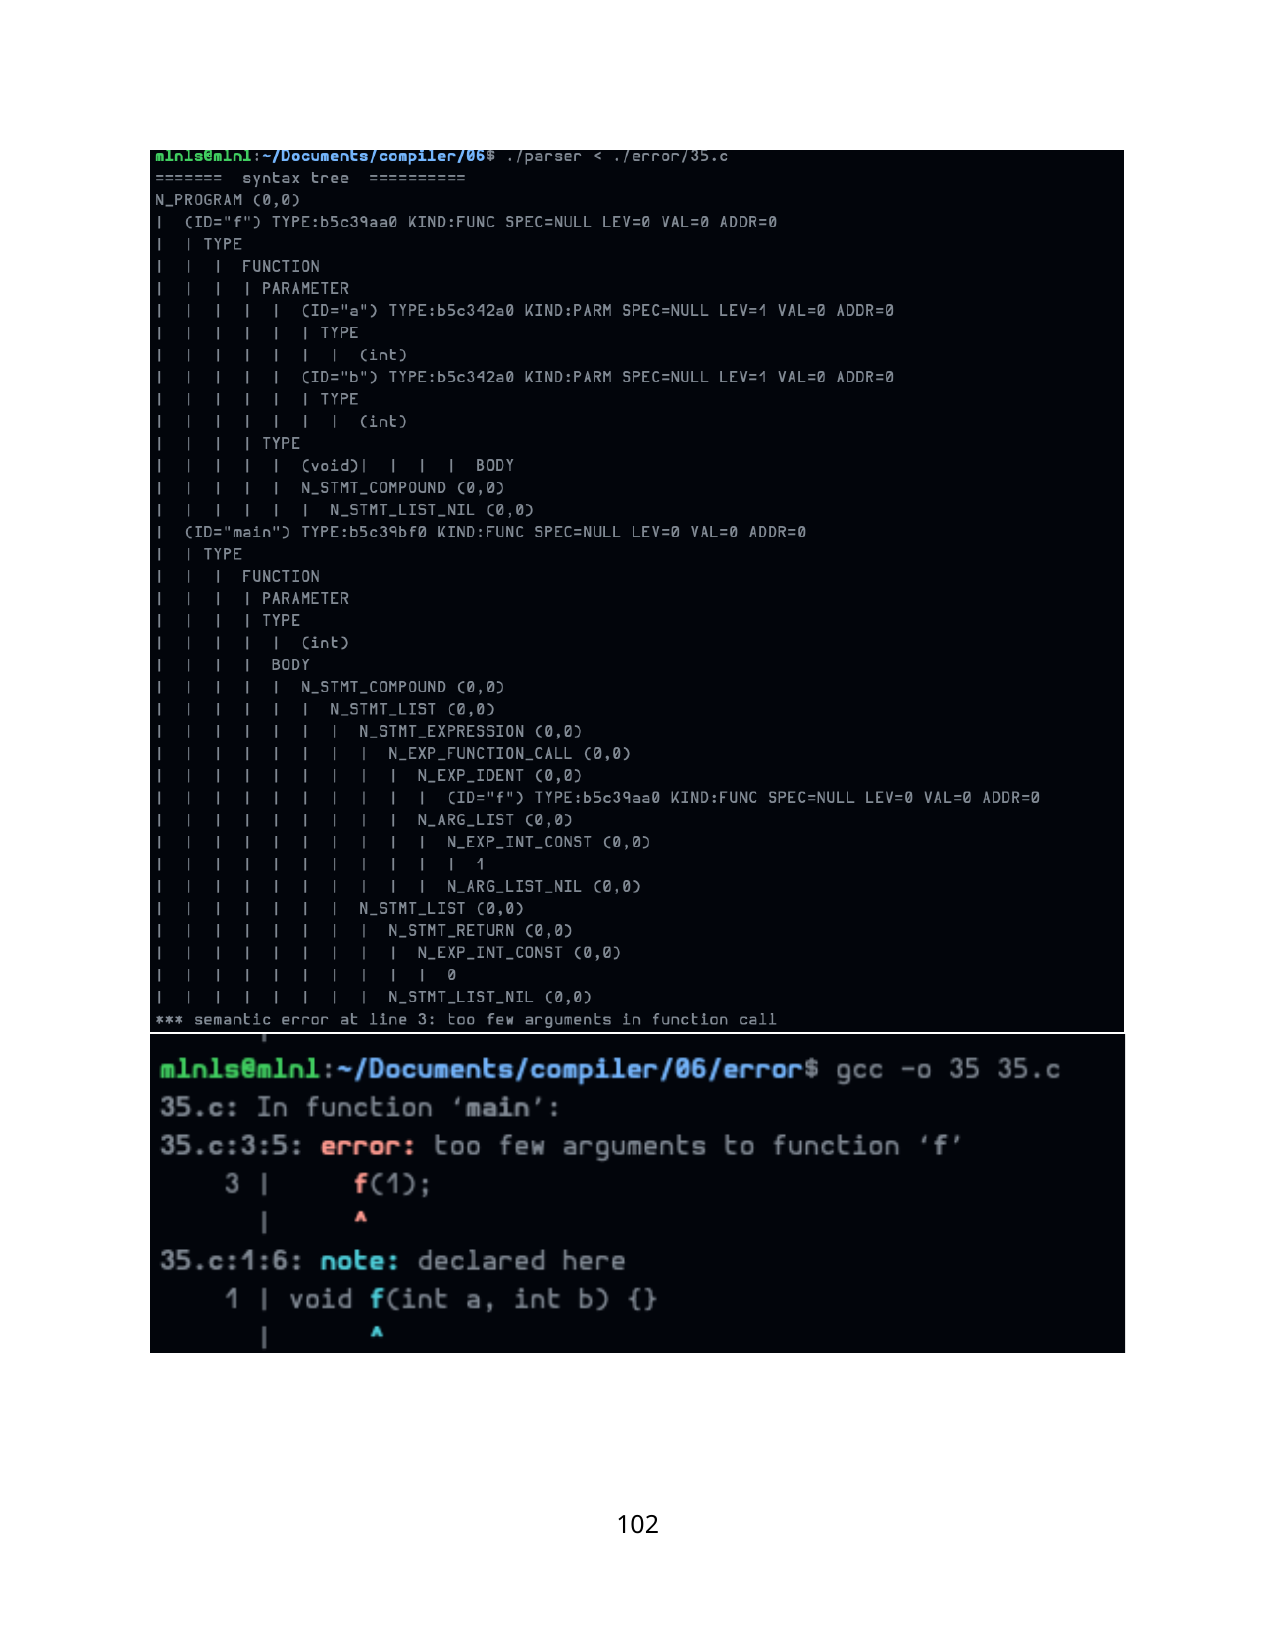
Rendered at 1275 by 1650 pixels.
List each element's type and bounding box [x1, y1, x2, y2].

picture [150, 150, 1124, 1032]
picture [150, 1034, 1125, 1353]
